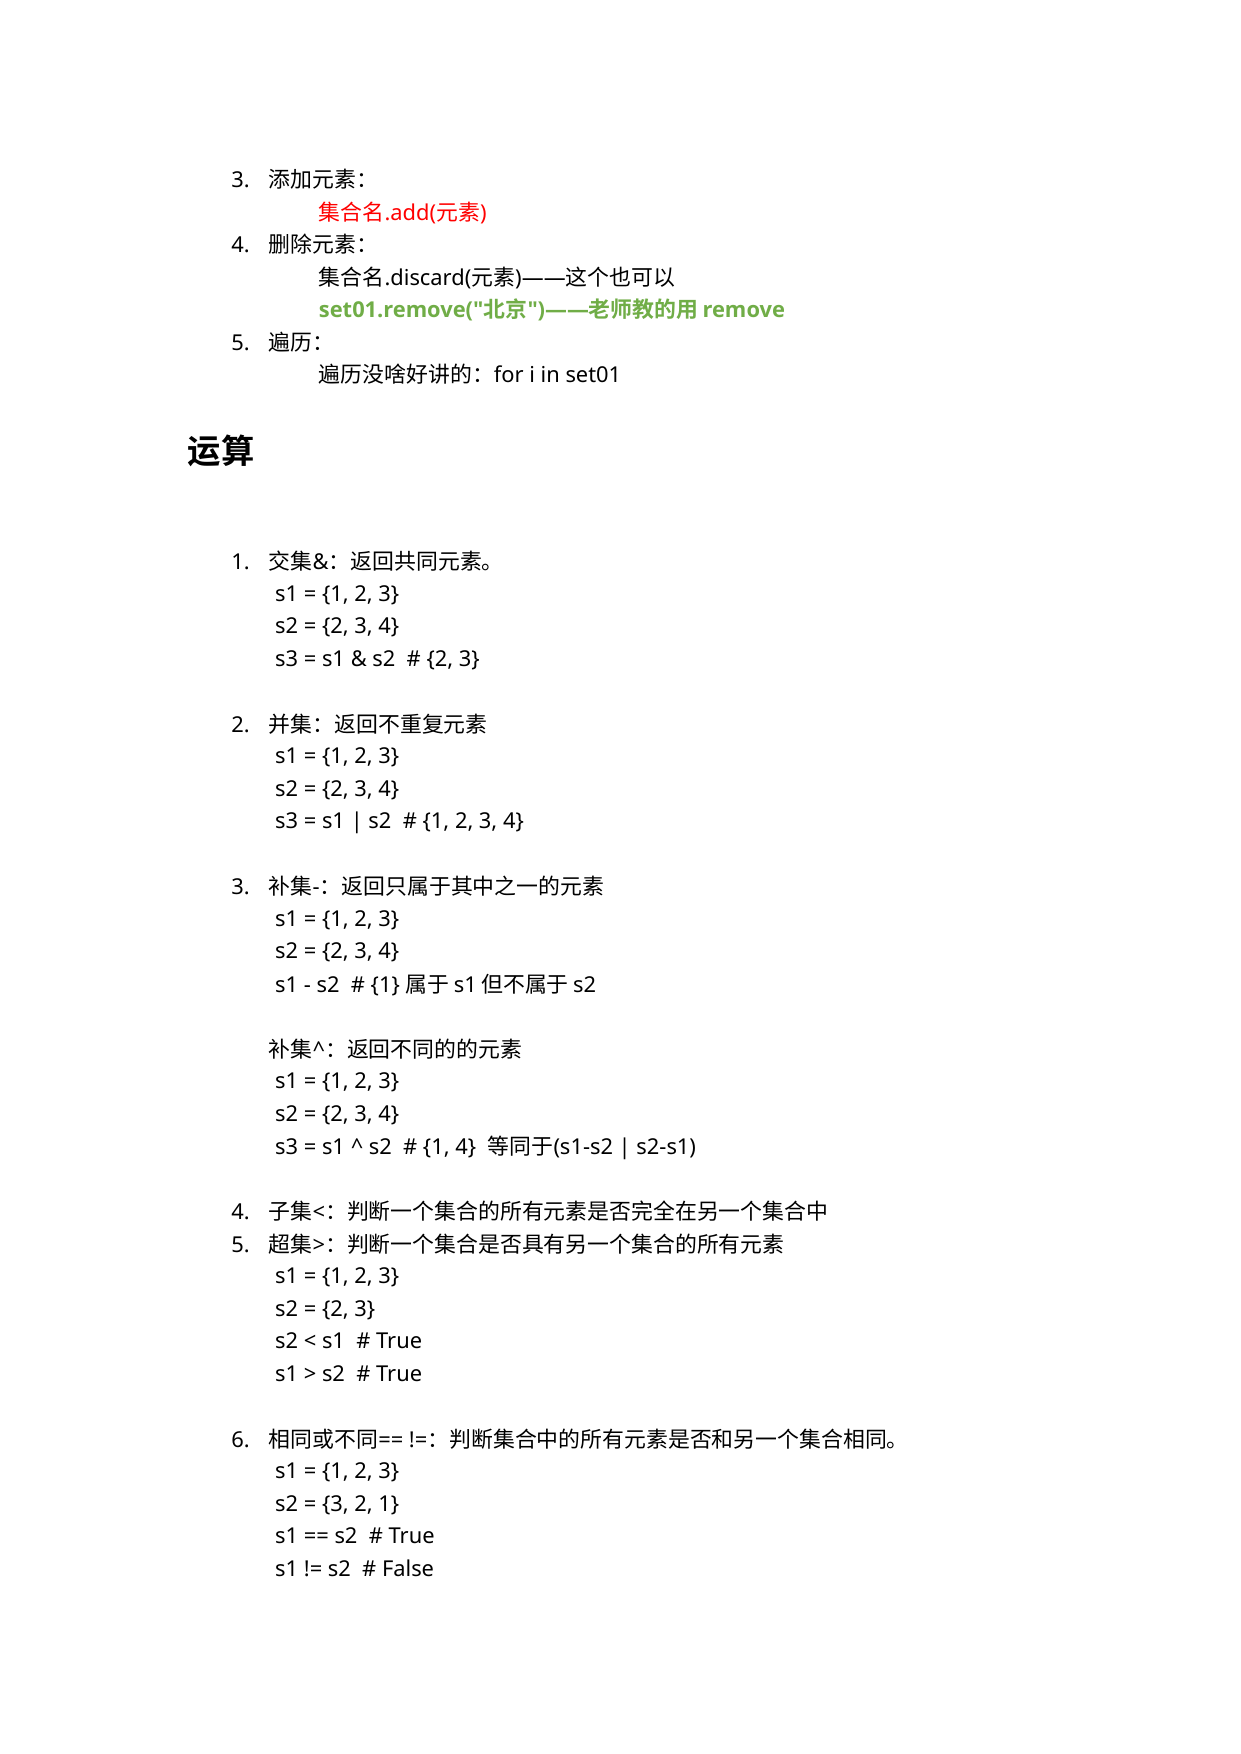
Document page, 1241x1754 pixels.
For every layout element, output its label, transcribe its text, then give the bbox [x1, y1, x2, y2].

text s3 = s1 | s2 # {1, 2, 3, 4} [187, 804, 1053, 836]
text s3 = s1 & s2 # {2, 3} [187, 641, 1053, 674]
text s1 = {1, 2, 3} [187, 1259, 1053, 1291]
list 补集^：返回不同的的元素 [269, 1031, 1053, 1064]
text s2 = {2, 3, 4} [187, 771, 1053, 804]
text s3 = s1 ^ s2 # {1, 4} 等同于(s1-s2 | s2-s1) [187, 1129, 1053, 1161]
text s2 = {2, 3} [187, 1291, 1053, 1324]
text s1 = {1, 2, 3} [187, 901, 1053, 934]
list 删除元素： [231, 227, 1053, 259]
text s1 == s2 # True [187, 1519, 1053, 1551]
text s1 = {1, 2, 3} [231, 739, 1053, 771]
text 集合名.discard(元素)——这个也可以 [275, 259, 1053, 292]
text s2 = {3, 2, 1} [187, 1486, 1053, 1519]
text s1 = {1, 2, 3} [187, 1454, 1053, 1486]
text s1 = {1, 2, 3} [231, 576, 1053, 609]
list 相同或不同== !=：判断集合中的所有元素是否和另一个集合相同。 [231, 1421, 1053, 1454]
subtitle 运算 [187, 417, 1053, 482]
text s2 = {2, 3, 4} [231, 609, 1053, 641]
list 补集-：返回只属于其中之一的元素 [231, 869, 1053, 901]
text s1 = {1, 2, 3} [187, 1064, 1053, 1096]
list 并集：返回不重复元素 [231, 706, 1053, 739]
list 遍历： [231, 324, 1053, 357]
text s1 - s2 # {1} 属于s1但不属于s2 [187, 966, 1053, 999]
list 添加元素： [231, 162, 1053, 194]
list 超集>：判断一个集合是否具有另一个集合的所有元素 [231, 1226, 1053, 1259]
list 交集&：返回共同元素。 [231, 544, 1053, 576]
text set01.remove("北京")——老师教的用remove [275, 292, 1053, 324]
text s2 = {2, 3, 4} [187, 934, 1053, 966]
list 子集<：判断一个集合的所有元素是否完全在另一个集合中 [231, 1194, 1053, 1226]
text s1 != s2 # False [187, 1551, 1053, 1584]
text 集合名.add(元素) [275, 194, 1053, 227]
text s2 = {2, 3, 4} [187, 1096, 1053, 1129]
list 遍历没啥好讲的：for i in set01 [275, 357, 1053, 389]
text s1 > s2 # True [187, 1356, 1053, 1389]
text s2 < s1 # True [187, 1324, 1053, 1356]
